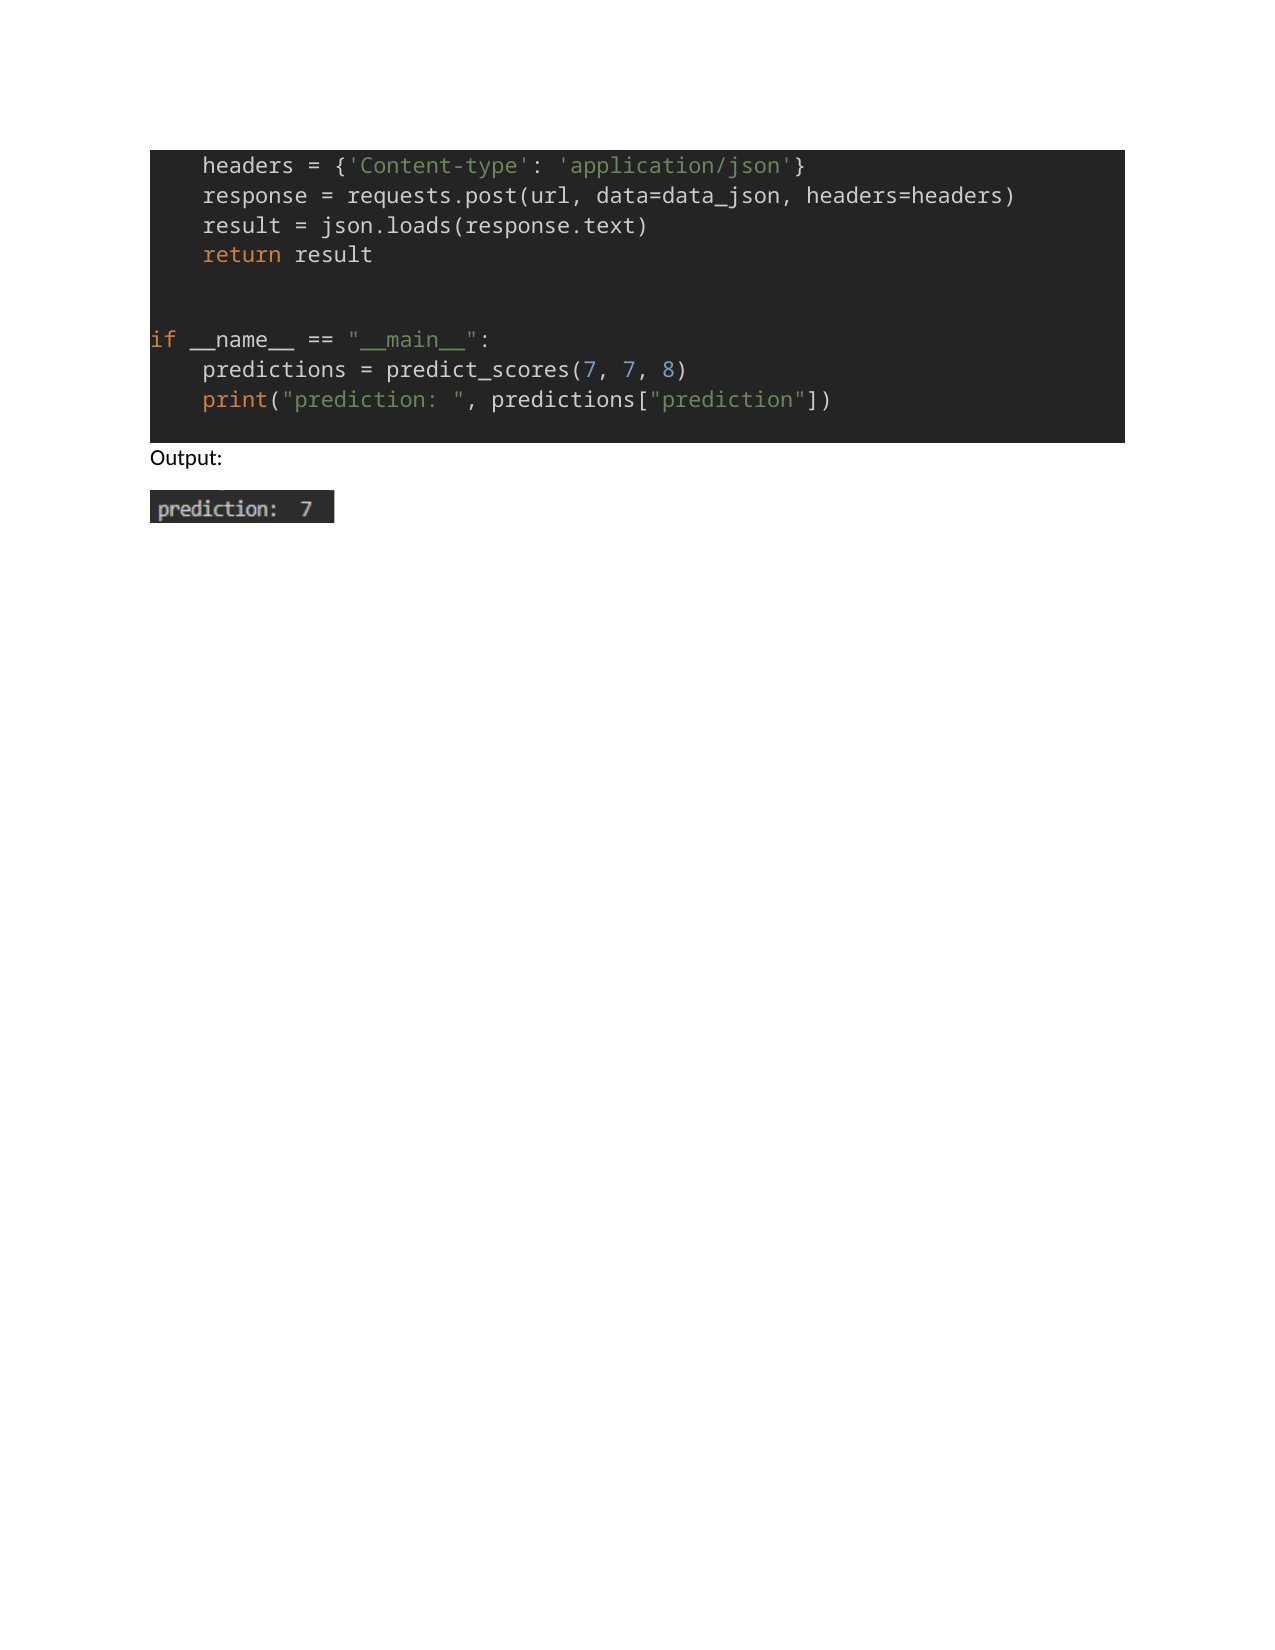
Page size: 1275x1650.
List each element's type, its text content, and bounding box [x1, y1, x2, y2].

picture [150, 490, 335, 523]
text response = requests.post(url, data=data_json, headers=headers) [150, 180, 1125, 209]
text print("prediction: ", predictions["prediction"]) [150, 383, 1125, 413]
text result = json.loads(response.text) [150, 209, 1125, 239]
text return result [150, 239, 1125, 269]
text if __name__ == "__main__": [150, 324, 1125, 354]
text predictions = predict_scores(7, 7, 8) [150, 354, 1125, 383]
text Output: [150, 443, 1125, 471]
text headers = {'Content-type': 'application/json'} [150, 150, 1125, 180]
